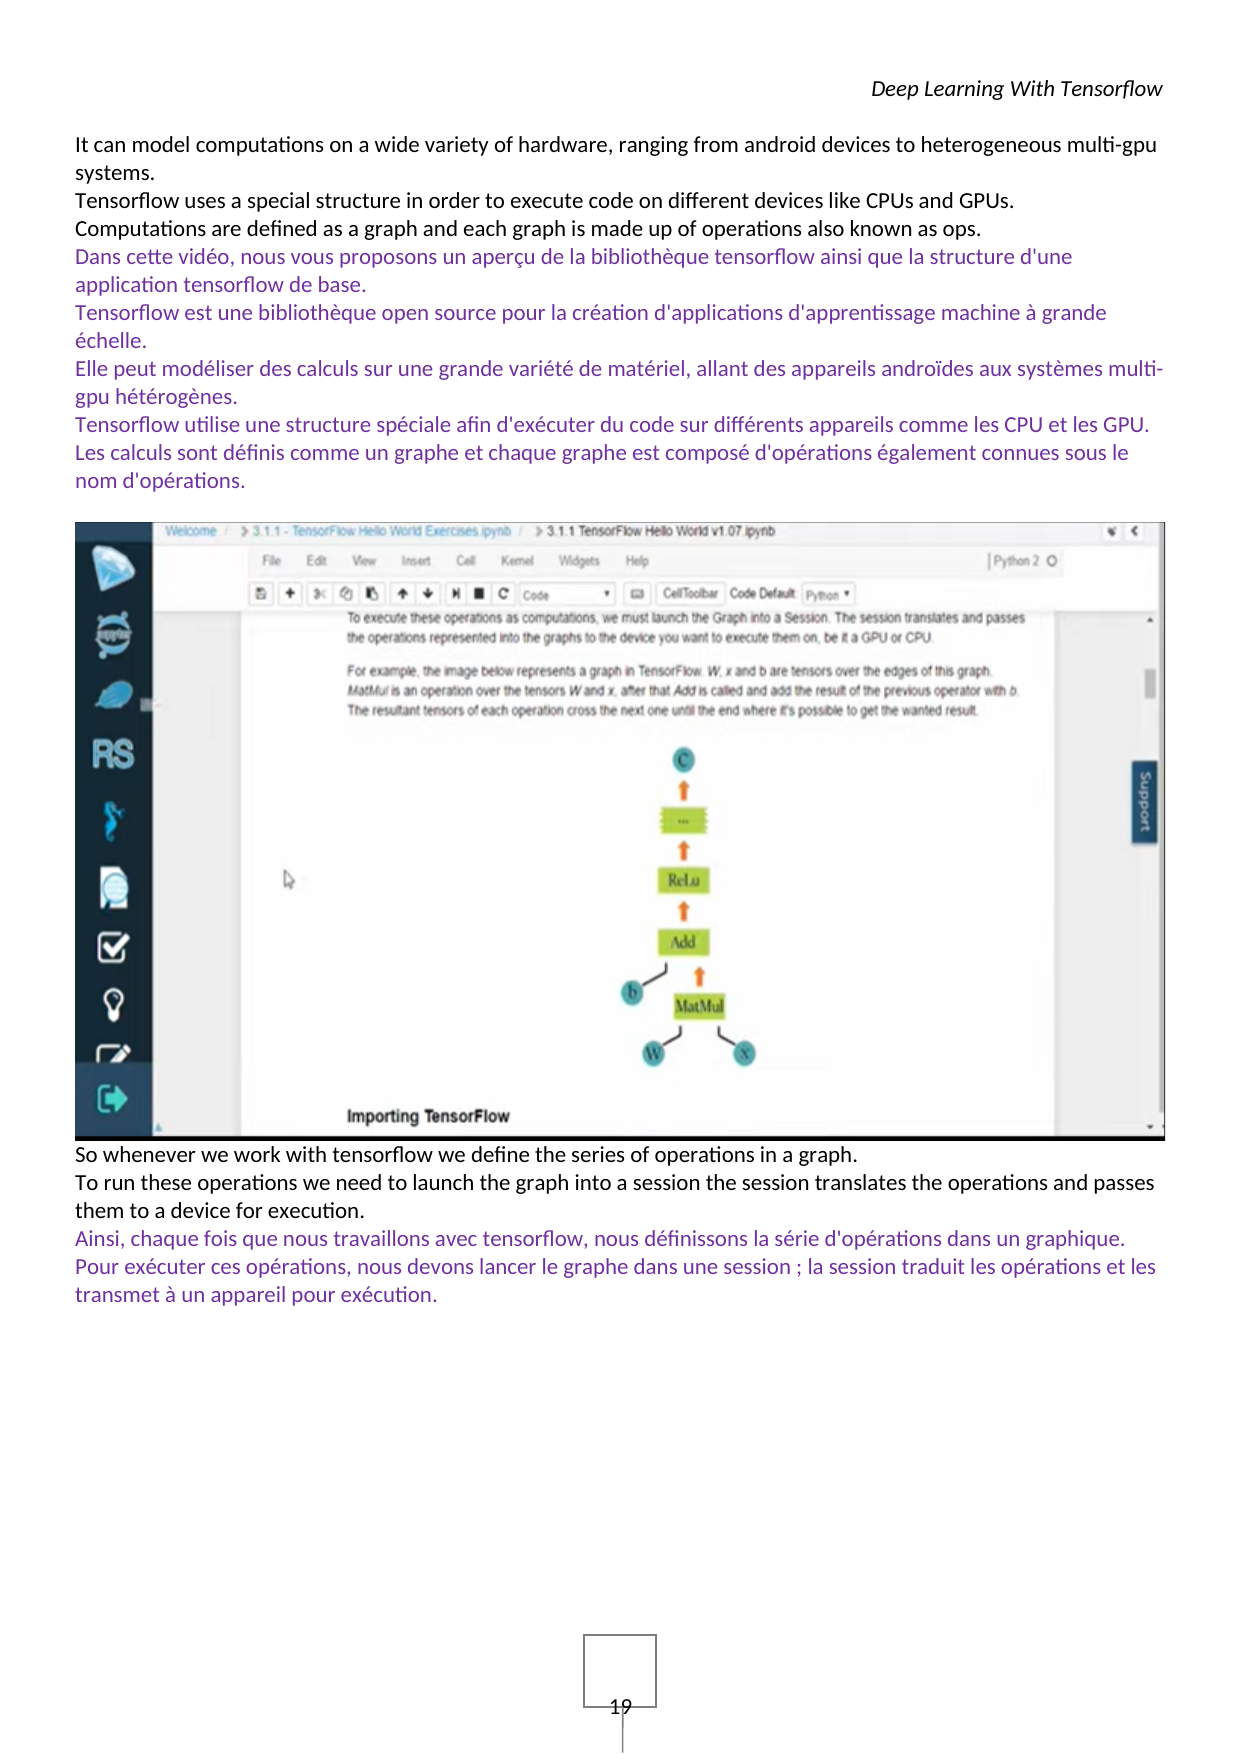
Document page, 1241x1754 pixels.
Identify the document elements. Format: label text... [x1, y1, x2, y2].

text Pour exécuter ces opérations, nous devons lancer le graphe dans une session ; la session traduit les opérations et les transmet à un appareil pour exécution. [75, 1252, 1165, 1308]
text Tensorflow est une bibliothèque open source pour la création d'applications d'apprentissage machine à grande échelle. [75, 298, 1165, 354]
text It can model computations on a wide variety of hardware, ranging from android devices to heterogeneous multi-gpu systems. [75, 130, 1165, 186]
text Dans cette vidéo, nous vous proposons un aperçu de la bibliothèque tensorflow ainsi que la structure d'une application tensorflow de base. [75, 242, 1165, 298]
text Computations are defined as a graph and each graph is made up of operations also known as ops. [75, 214, 1165, 242]
text Les calculs sont définis comme un graphe et chaque graphe est composé d'opérations également connues sous le nom d'opérations. [75, 438, 1165, 494]
text Elle peut modéliser des calculs sur une grande variété de matériel, allant des appareils androïdes aux systèmes multi-gpu hétérogènes. [75, 354, 1165, 410]
picture [75, 522, 1166, 1141]
text Ainsi, chaque fois que nous travaillons avec tensorflow, nous définissons la série d'opérations dans un graphique. [75, 1224, 1165, 1252]
text Tensorflow utilise une structure spéciale afin d'exécuter du code sur différents appareils comme les CPU et les GPU. [75, 410, 1165, 438]
text So whenever we work with tensorflow we define the series of operations in a graph. [75, 1141, 1165, 1168]
text Tensorflow uses a special structure in order to execute code on different devices like CPUs and GPUs. [75, 186, 1165, 214]
text To run these operations we need to launch the graph into a session the session translates the operations and passes them to a device for execution. [75, 1168, 1165, 1224]
